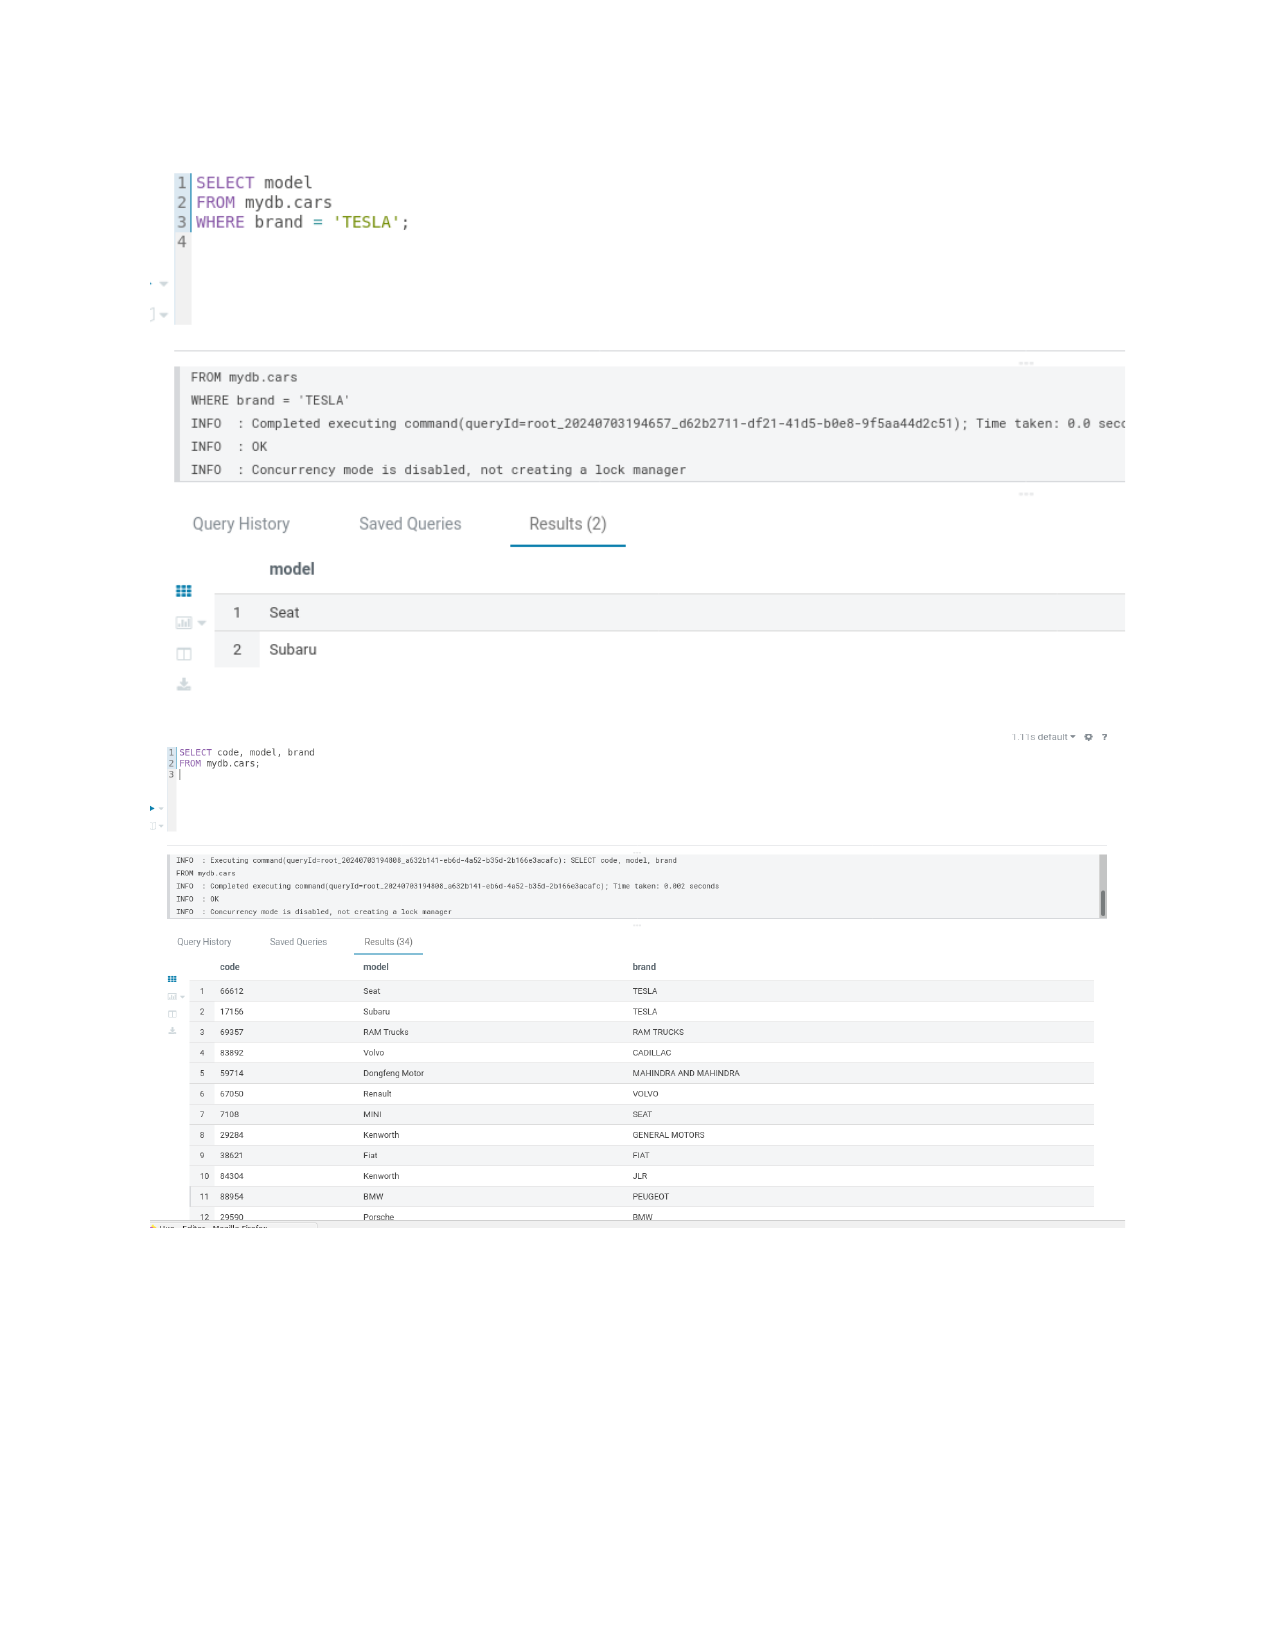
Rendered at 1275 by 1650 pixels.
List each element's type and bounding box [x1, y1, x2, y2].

picture [150, 150, 1125, 716]
picture [150, 734, 1125, 1228]
